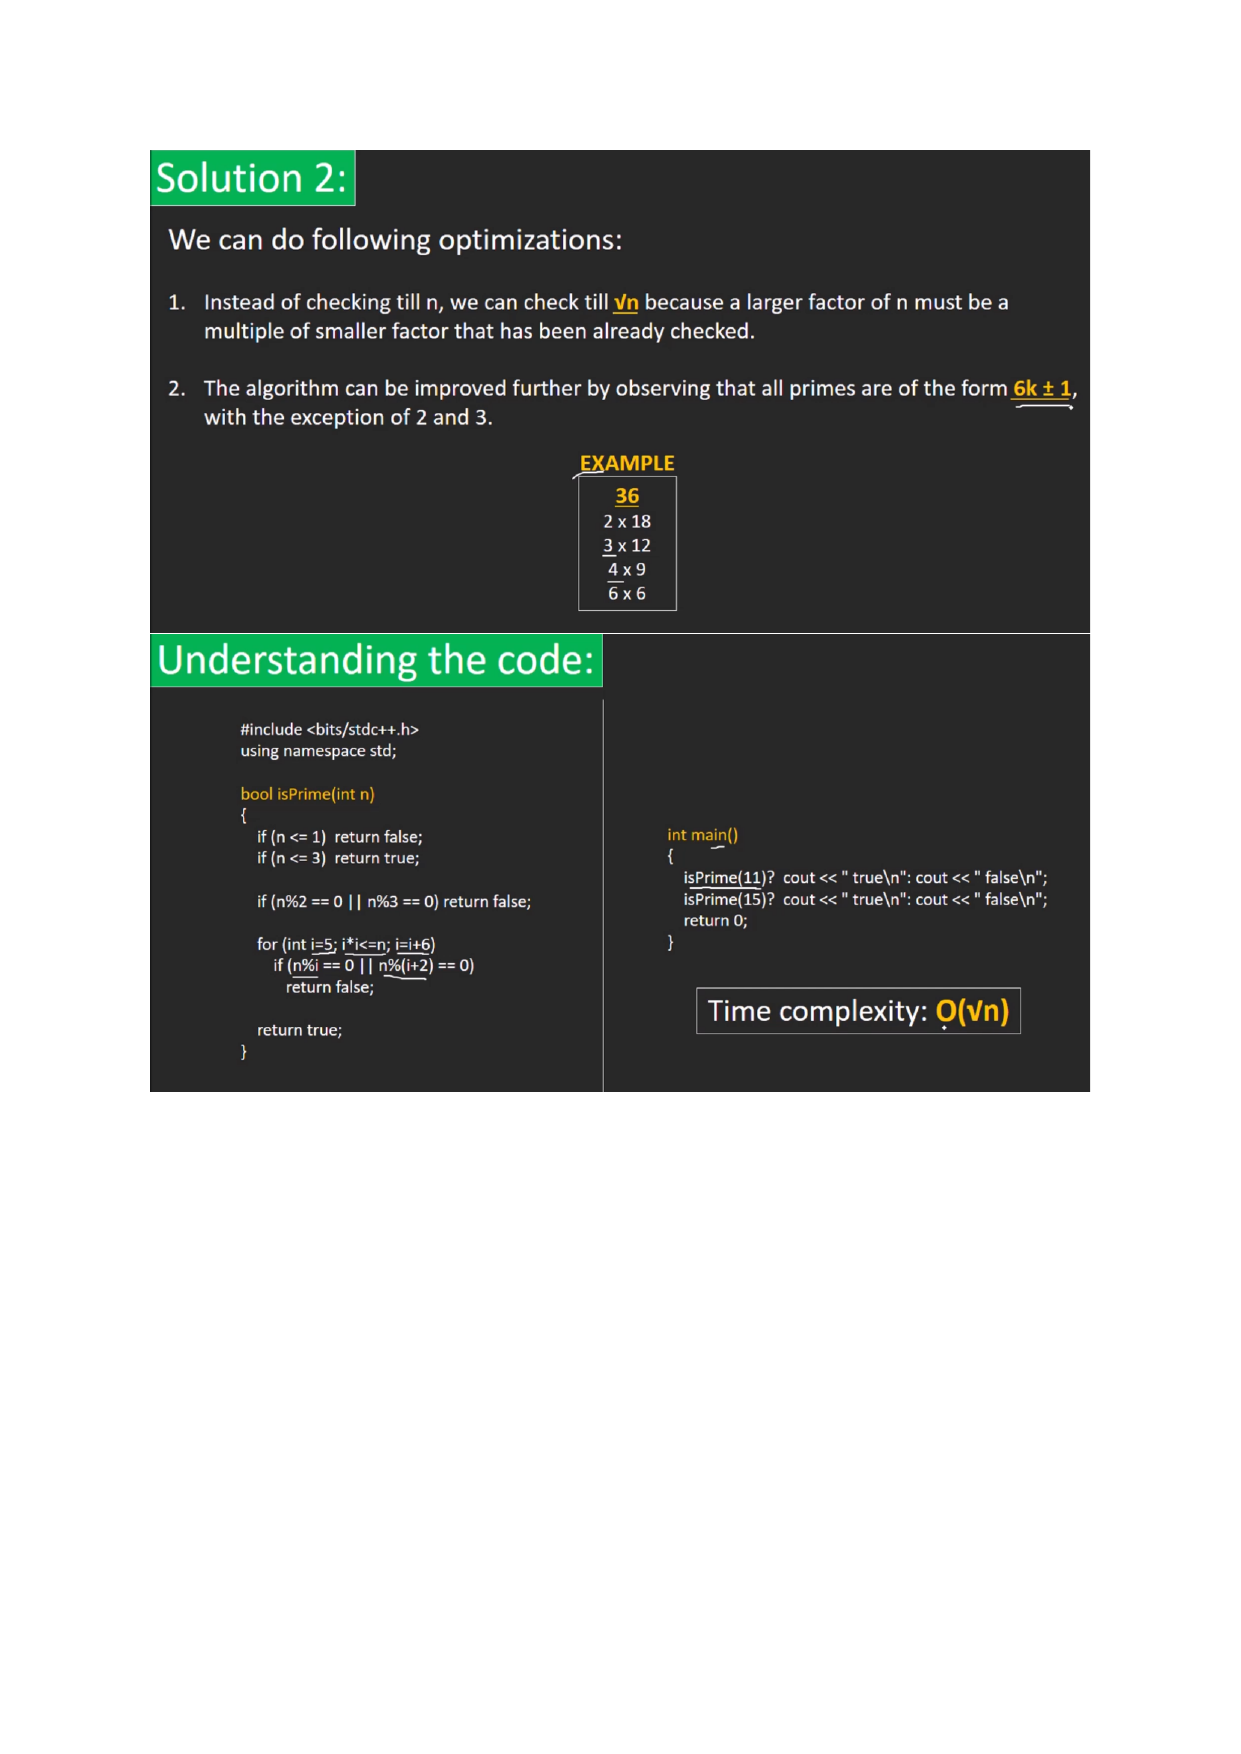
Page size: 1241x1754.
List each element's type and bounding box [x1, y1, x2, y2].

picture [150, 634, 1091, 1092]
picture [150, 150, 1091, 633]
